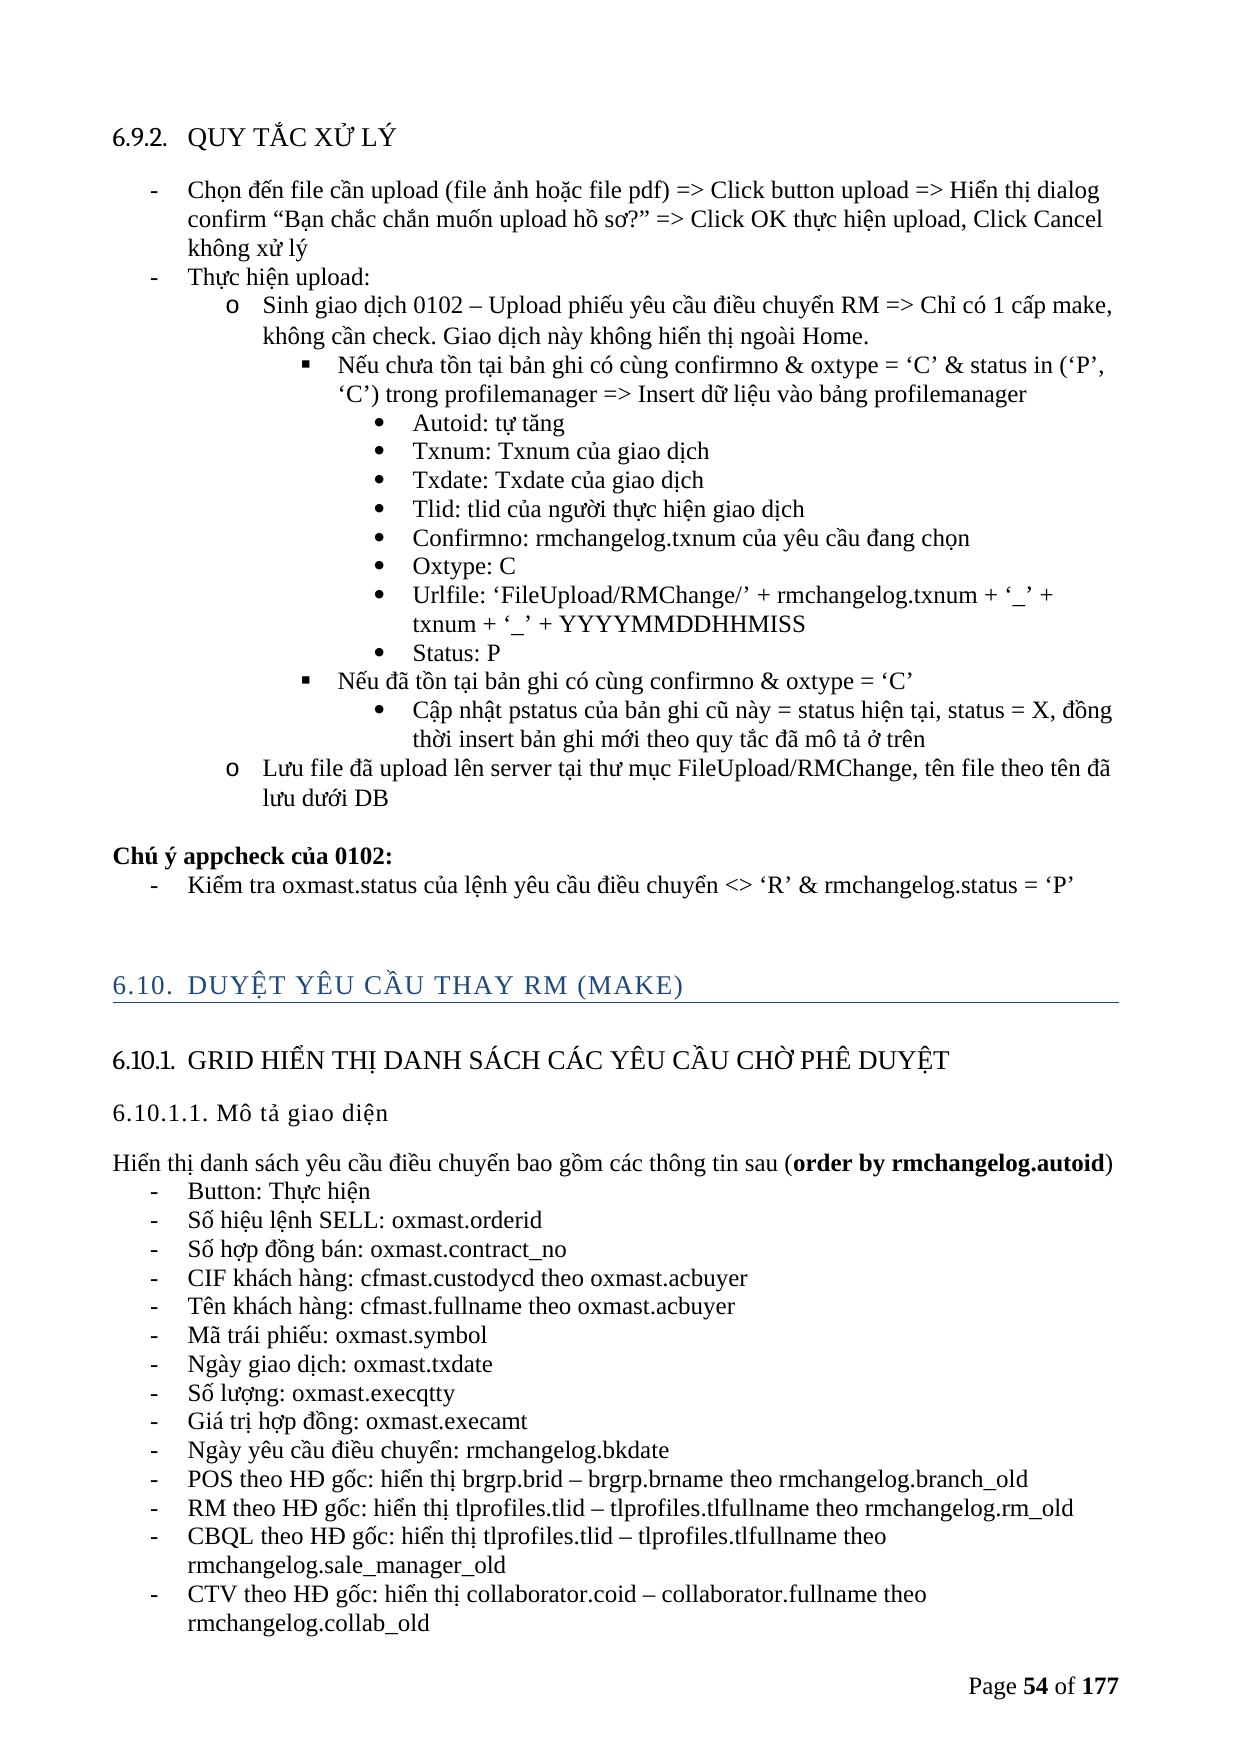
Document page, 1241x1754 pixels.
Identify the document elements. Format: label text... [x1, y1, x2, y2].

list Ngày giao dịch: oxmast.txdate [150, 1349, 1119, 1378]
list Autoid: tự tăng [375, 408, 1119, 436]
subtitle Grid hiển thị danh sách các yêu cầu chờ phê duyệt [112, 1044, 1119, 1076]
subtitle Quy tắc xử lý [112, 121, 1119, 153]
list Urlfile: ‘FileUpload/RMChange/’ + rmchangelog.txnum + ‘_’ + txnum + ‘_’ + YYYYMMDDHHMISS [375, 580, 1119, 638]
list Confirmno: rmchangelog.txnum của yêu cầu đang chọn [375, 523, 1119, 551]
list Nếu đã tồn tại bản ghi có cùng confirmno & oxtype = ‘C’ [300, 666, 1119, 695]
list Thực hiện upload: [150, 262, 1119, 291]
list Cập nhật pstatus của bản ghi cũ này = status hiện tại, status = X, đồng thời insert bản ghi mới theo quy tắc đã mô tả ở trên [375, 695, 1119, 753]
list Sinh giao dịch 0102 – Upload phiếu yêu cầu điều chuyển RM => Chỉ có 1 cấp make, không cần check. Giao dịch này không hiển thị ngoài Home. [225, 291, 1119, 350]
list CIF khách hàng: cfmast.custodycd theo oxmast.acbuyer [150, 1263, 1119, 1291]
list CBQL theo HĐ gốc: hiển thị tlprofiles.tlid – tlprofiles.tlfullname theo rmchangelog.sale_manager_old [150, 1521, 1119, 1579]
list Số hiệu lệnh SELL: oxmast.orderid [150, 1205, 1119, 1234]
list Button: Thực hiện [150, 1176, 1119, 1205]
list Txdate: Txdate của giao dịch [375, 465, 1119, 494]
list Số lượng: oxmast.execqtty [150, 1378, 1119, 1406]
list Txnum: Txnum của giao dịch [375, 436, 1119, 465]
list Status: P [375, 638, 1119, 666]
text Chú ý appcheck của 0102: [112, 841, 1119, 870]
list Mã trái phiếu: oxmast.symbol [150, 1320, 1119, 1349]
list Tên khách hàng: cfmast.fullname theo oxmast.acbuyer [150, 1291, 1119, 1320]
subtitle Duyệt yêu cầu thay RM (Make) [112, 969, 1119, 1003]
list Tlid: tlid của người thực hiện giao dịch [375, 494, 1119, 523]
list Kiểm tra oxmast.status của lệnh yêu cầu điều chuyển <> ‘R’ & rmchangelog.status = ‘P’ [150, 870, 1119, 898]
text Hiển thị danh sách yêu cầu điều chuyển bao gồm các thông tin sau (order by rmchangelog.autoid) [112, 1148, 1119, 1176]
list RM theo HĐ gốc: hiển thị tlprofiles.tlid – tlprofiles.tlfullname theo rmchangelog.rm_old [150, 1493, 1119, 1521]
list Ngày yêu cầu điều chuyển: rmchangelog.bkdate [150, 1435, 1119, 1464]
list Oxtype: C [375, 551, 1119, 580]
list Số hợp đồng bán: oxmast.contract_no [150, 1234, 1119, 1263]
list CTV theo HĐ gốc: hiển thị collaborator.coid – collaborator.fullname theo rmchangelog.collab_old [150, 1579, 1119, 1636]
list POS theo HĐ gốc: hiển thị brgrp.brid – brgrp.brname theo rmchangelog.branch_old [150, 1464, 1119, 1493]
list Chọn đến file cần upload (file ảnh hoặc file pdf) => Click button upload => Hiển thị dialog confirm “Bạn chắc chắn muốn upload hồ sơ?” => Click OK thực hiện upload, Click Cancel không xử lý [150, 176, 1119, 262]
subtitle Mô tả giao diện [112, 1098, 1119, 1127]
list Nếu chưa tồn tại bản ghi có cùng confirmno & oxtype = ‘C’ & status in (‘P’, ‘C’) trong profilemanager => Insert dữ liệu vào bảng profilemanager [300, 350, 1119, 408]
list Giá trị hợp đồng: oxmast.execamt [150, 1406, 1119, 1435]
list Lưu file đã upload lên server tại thư mục FileUpload/RMChange, tên file theo tên đã lưu dưới DB [225, 753, 1119, 812]
